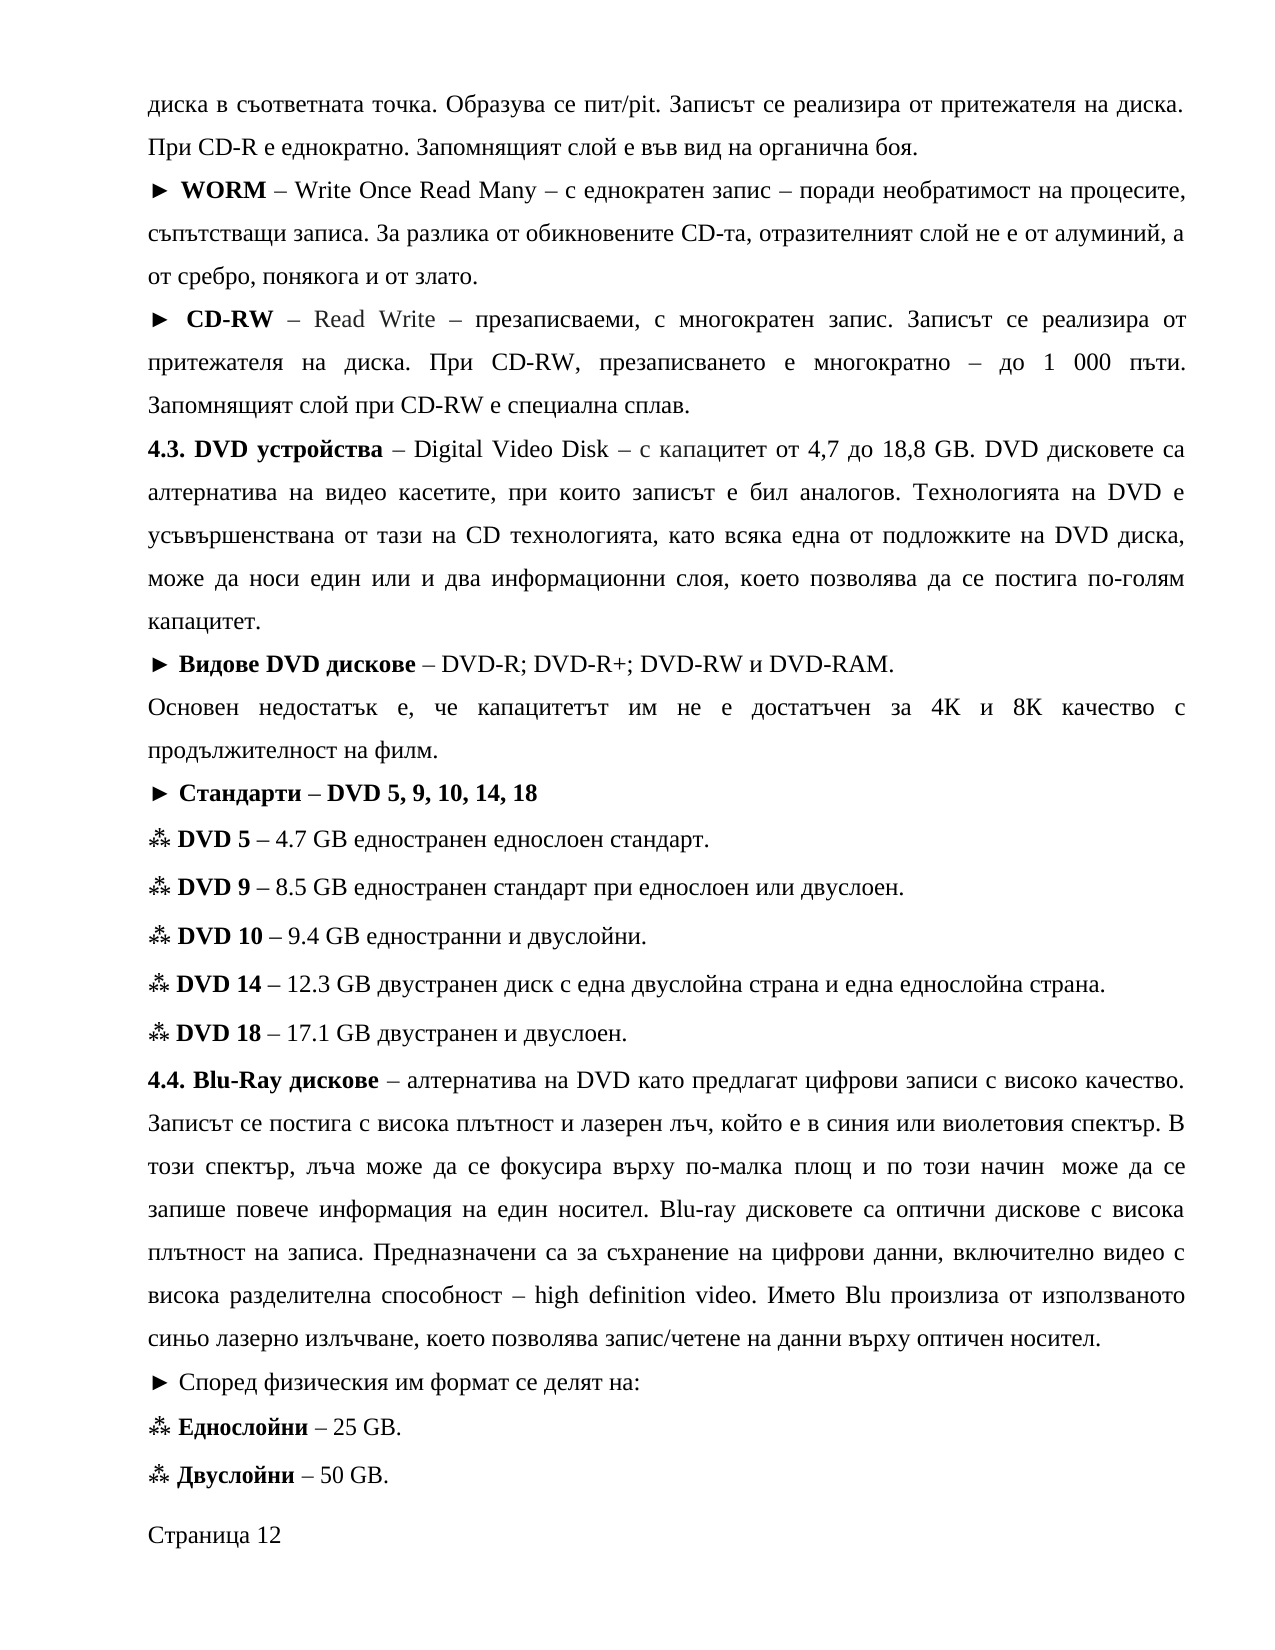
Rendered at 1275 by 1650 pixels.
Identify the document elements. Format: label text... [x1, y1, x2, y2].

list CD-RW – Read Write – презаписваеми, с многократен запис. Записът се реализира от притежателя на диска. При CD-RW, презаписването е многократно – до 1 000 пъти. Запомнящият слой при CD-RW е специална сплав. [148, 304, 1187, 419]
list Blu-Ray дискове – алтернатива на DVD като предлагат цифрови записи с високо качество. Записът се постига с висока плътност и лазерен лъч, който е в синия или виолетовия спектър. В този спектър, лъча може да се фокусира върху по-малка площ и по този начин може да се запише повече информация на един носител. Blu-ray дисковете са оптични дискове с висока плътност на записа. Предназначени са за съхранение на цифрови данни, включително видео с висока разделителна способност – high definition video. Името Blu произлиза от използваното синьо лазерно излъчване, което позволява запис/четене на данни върху оптичен носител. [148, 1065, 1186, 1352]
text ⁂ DVD 10 – 9.4 GB едностранни и двуслойни. [148, 921, 1242, 950]
text ⁂ DVD 18 – 17.1 GB двустранен и двуслоен. [148, 1018, 1242, 1047]
text ⁂ Двуслойни – 50 GB. [148, 1461, 1242, 1489]
list Според физическия им формат се делят на: [148, 1367, 1242, 1396]
text ⁂ DVD 14 – 12.3 GB двустранен диск с една двуслойна страна и една еднослойна страна. [148, 969, 1242, 998]
text ⁂ DVD 5 – 4.7 GB едностранен еднослоен стандарт. [148, 824, 1242, 852]
list WORM – Write Once Read Many – с еднократен запис – поради необратимост на процесите, съпътстващи записа. За разлика от обикновените CD-та, отразителният слой не е от алуминий, а от сребро, понякога и от злато. [148, 175, 1186, 290]
text ⁂ DVD 9 – 8.5 GB едностранен стандарт при еднослоен или двуслоен. [148, 872, 1242, 901]
text ⁂ Еднослойни – 25 GB. [148, 1412, 1242, 1441]
subtitle Стандарти – DVD 5, 9, 10, 14, 18 [148, 778, 1242, 807]
list DVD устройства – Digital Video Disk – с капацитет от 4,7 до 18,8 GB. DVD дисковете са алтернатива на видео касетите, при които записът е бил аналогов. Технологията на DVD е усъвършенствана от тази на CD технологията, като всяка една от подложките на DVD диска, може да носи един или и два информационни слоя, което позволява да се постига по-голям капацитет. [148, 434, 1186, 635]
text Основен недостатък е, че капацитетът им не е достатъчен за 4К и 8К качество с продължителност на филм. [148, 692, 1186, 764]
text диска в съответната точка. Образува се пит/pit. Записът се реализира от притежателя на диска. При CD-R е еднократно. Запомнящият слой е във вид на органична боя. [148, 89, 1186, 161]
list Видове DVD дискове – DVD-R; DVD-R+; DVD-RW и DVD-RAM. [148, 649, 1242, 678]
